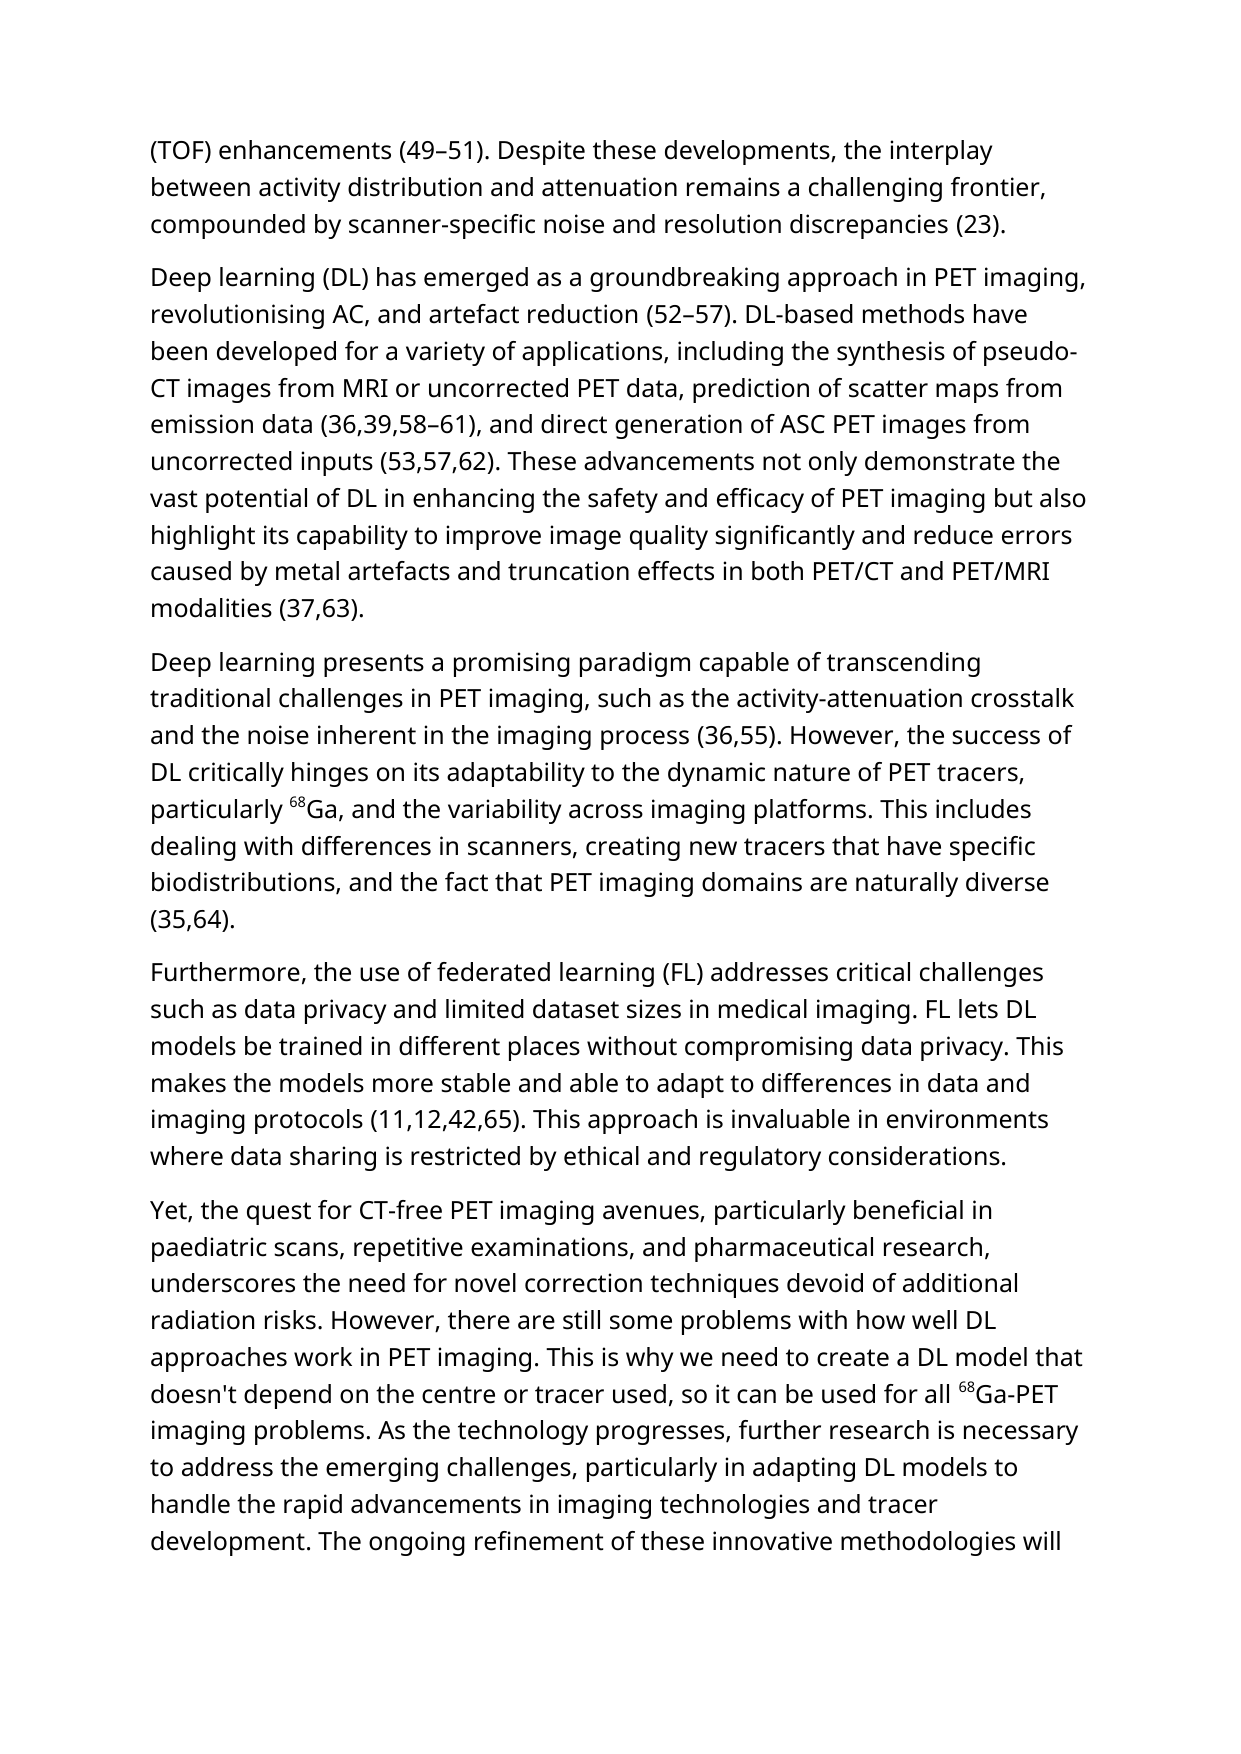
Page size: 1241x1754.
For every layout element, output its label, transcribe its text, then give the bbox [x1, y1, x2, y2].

text Deep learning (DL) has emerged as a groundbreaking approach in PET imaging, revolutionising AC, and artefact reduction . DL-based methods have been developed for a variety of applications, including the synthesis of pseudo-CT images from MRI or uncorrected PET data, prediction of scatter maps from emission data , and direct generation of ASC PET images from uncorrected inputs . These advancements not only demonstrate the vast potential of DL in enhancing the safety and efficacy of PET imaging but also highlight its capability to improve image quality significantly and reduce errors caused by metal artefacts and truncation effects in both PET/CT and PET/MRI modalities . [150, 260, 1090, 625]
text Deep learning presents a promising paradigm capable of transcending traditional challenges in PET imaging, such as the activity-attenuation crosstalk and the noise inherent in the imaging process . However, the success of DL critically hinges on its adaptability to the dynamic nature of PET tracers, particularly 68Ga, and the variability across imaging platforms. This includes dealing with differences in scanners, creating new tracers that have specific biodistributions, and the fact that PET imaging domains are naturally diverse . [150, 644, 1090, 936]
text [150, 133, 1090, 241]
text Furthermore, the use of federated learning (FL) addresses critical challenges such as data privacy and limited dataset sizes in medical imaging. FL lets DL models be trained in different places without compromising data privacy. This makes the models more stable and able to adapt to differences in data and imaging protocols . This approach is invaluable in environments where data sharing is restricted by ethical and regulatory considerations. [150, 955, 1090, 1173]
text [150, 1192, 1090, 1557]
